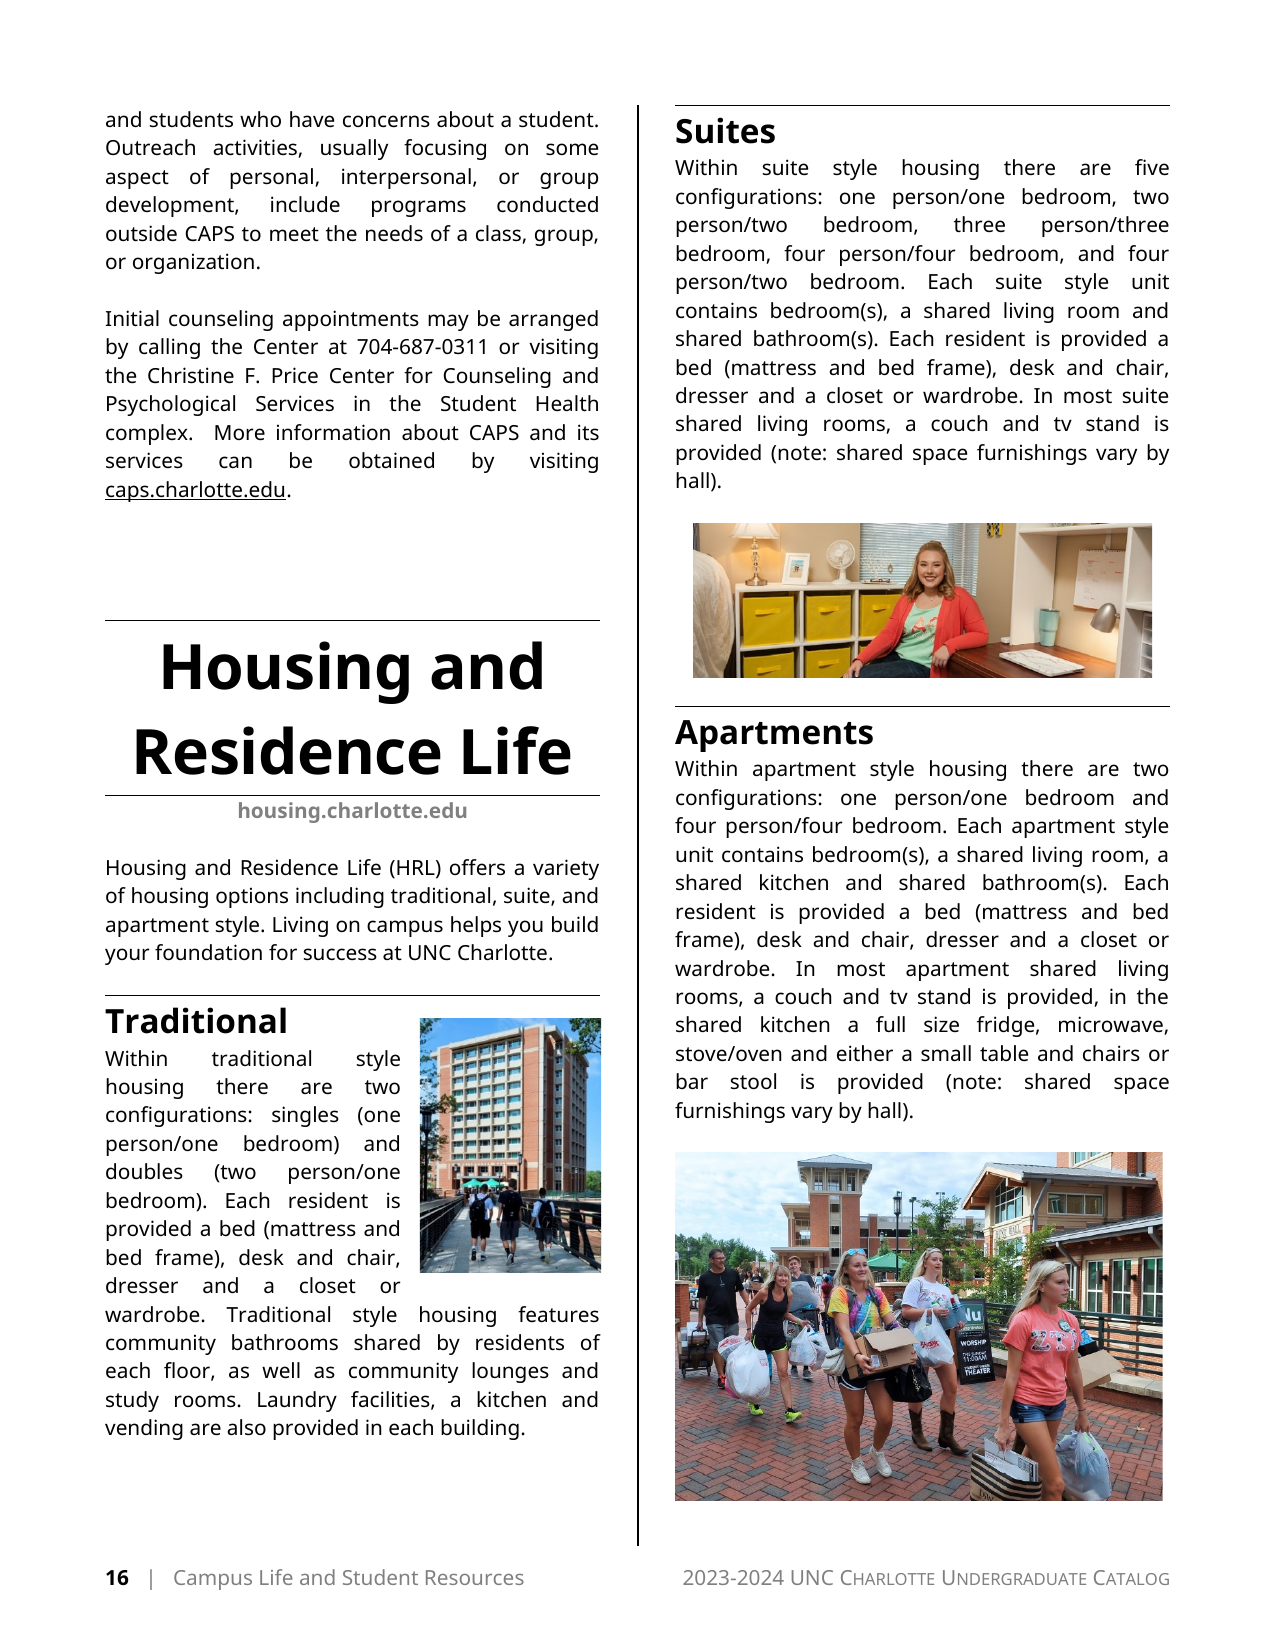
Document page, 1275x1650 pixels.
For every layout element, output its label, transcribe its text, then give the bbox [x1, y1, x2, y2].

picture [693, 304, 1153, 459]
text Traditional [105, 826, 600, 873]
text Within traditional style housing there are two configurations: singles (one person/one bedroom) and doubles (two person/one bedroom). Each resident is provided a bed (mattress and bed frame), desk and chair, dresser and a closet or wardrobe. Traditional style housing features community bathrooms shared by residents of each floor, as well as community lounges and study rooms. Laundry facilities, a kitchen and vending are also provided in each building. [105, 873, 600, 1271]
picture [419, 847, 602, 1102]
text Within suite style housing there are five configurations: one person/one bedroom, two person/two bedroom, three person/three bedroom, four person/four bedroom, and four person/two bedroom. Each suite style unit contains bedroom(s), a shared living room and shared bathroom(s). Each resident is provided a bed (mattress and bed frame), desk and chair, dresser and a closet or wardrobe. In most suite shared living rooms, a couch and tv stand is provided (note: shared space furnishings vary by hall). [105, 1348, 600, 1519]
text Housing and Residence Life (HRL) offers a variety of housing options including traditional, suite, and apartment style. Living on campus helps you build your foundation for success at UNC Charlotte. [105, 682, 600, 796]
picture [675, 933, 1163, 1282]
text Suites [105, 1301, 600, 1348]
text Housing and Residence Life [105, 450, 600, 624]
text housing.charlotte.edu [105, 626, 600, 654]
text Within apartment style housing there are two configurations: one person/one bedroom and four person/four bedroom. Each apartment style unit contains bedroom(s), a shared living room, a shared kitchen and shared bathroom(s). Each resident is provided a bed (mattress and bed frame), desk and chair, dresser and a closet or wardrobe. In most apartment shared living rooms, a couch and tv stand is provided, in the shared kitchen a full size fridge, microwave, stove/oven and either a small table and chairs or bar stool is provided (note: shared space furnishings vary by hall). [675, 535, 1170, 905]
text Apartments [675, 488, 1170, 535]
text Within suite style housing there are five configurations: one person/one bedroom, two person/two bedroom, three person/three bedroom, four person/four bedroom, and four person/two bedroom. Each suite style unit contains bedroom(s), a shared living room and shared bathroom(s). Each resident is provided a bed (mattress and bed frame), desk and chair, dresser and a closet or wardrobe. In most suite shared living rooms, a couch and tv stand is provided (note: shared space furnishings vary by hall). [675, 105, 1170, 276]
text Initial counseling appointments may be arranged by calling the Center at 704-687-0311 or visiting the Christine F. Price Center for Counseling and Psychological Services in the Student Health complex. More information about CAPS and its services can be obtained by visiting caps.charlotte.edu. [105, 133, 600, 332]
